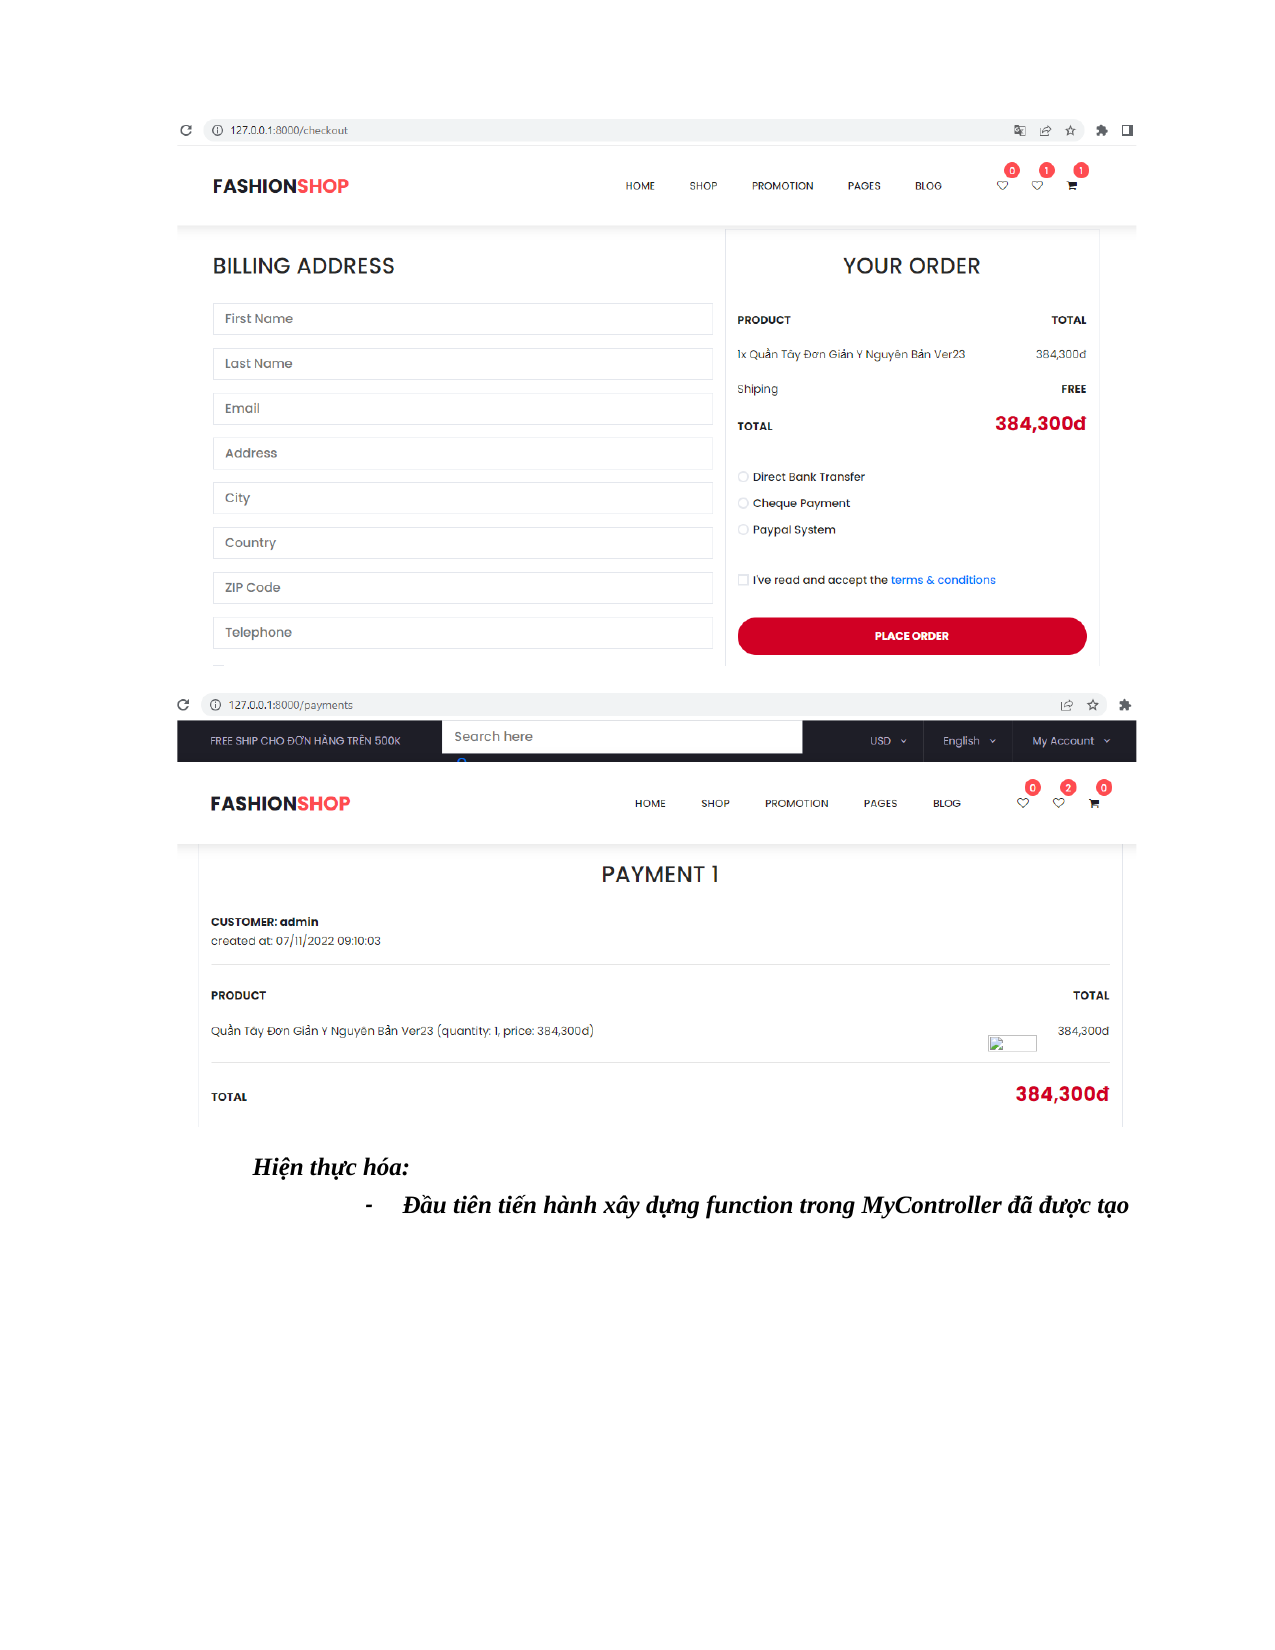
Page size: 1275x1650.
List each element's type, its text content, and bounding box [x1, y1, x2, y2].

text Hiện thực hóa: [252, 1152, 1157, 1181]
picture [177, 118, 1137, 666]
list Đầu tiên tiến hành xây dựng function trong MyController đã được tạo [365, 1189, 1157, 1220]
picture [177, 692, 1137, 1127]
